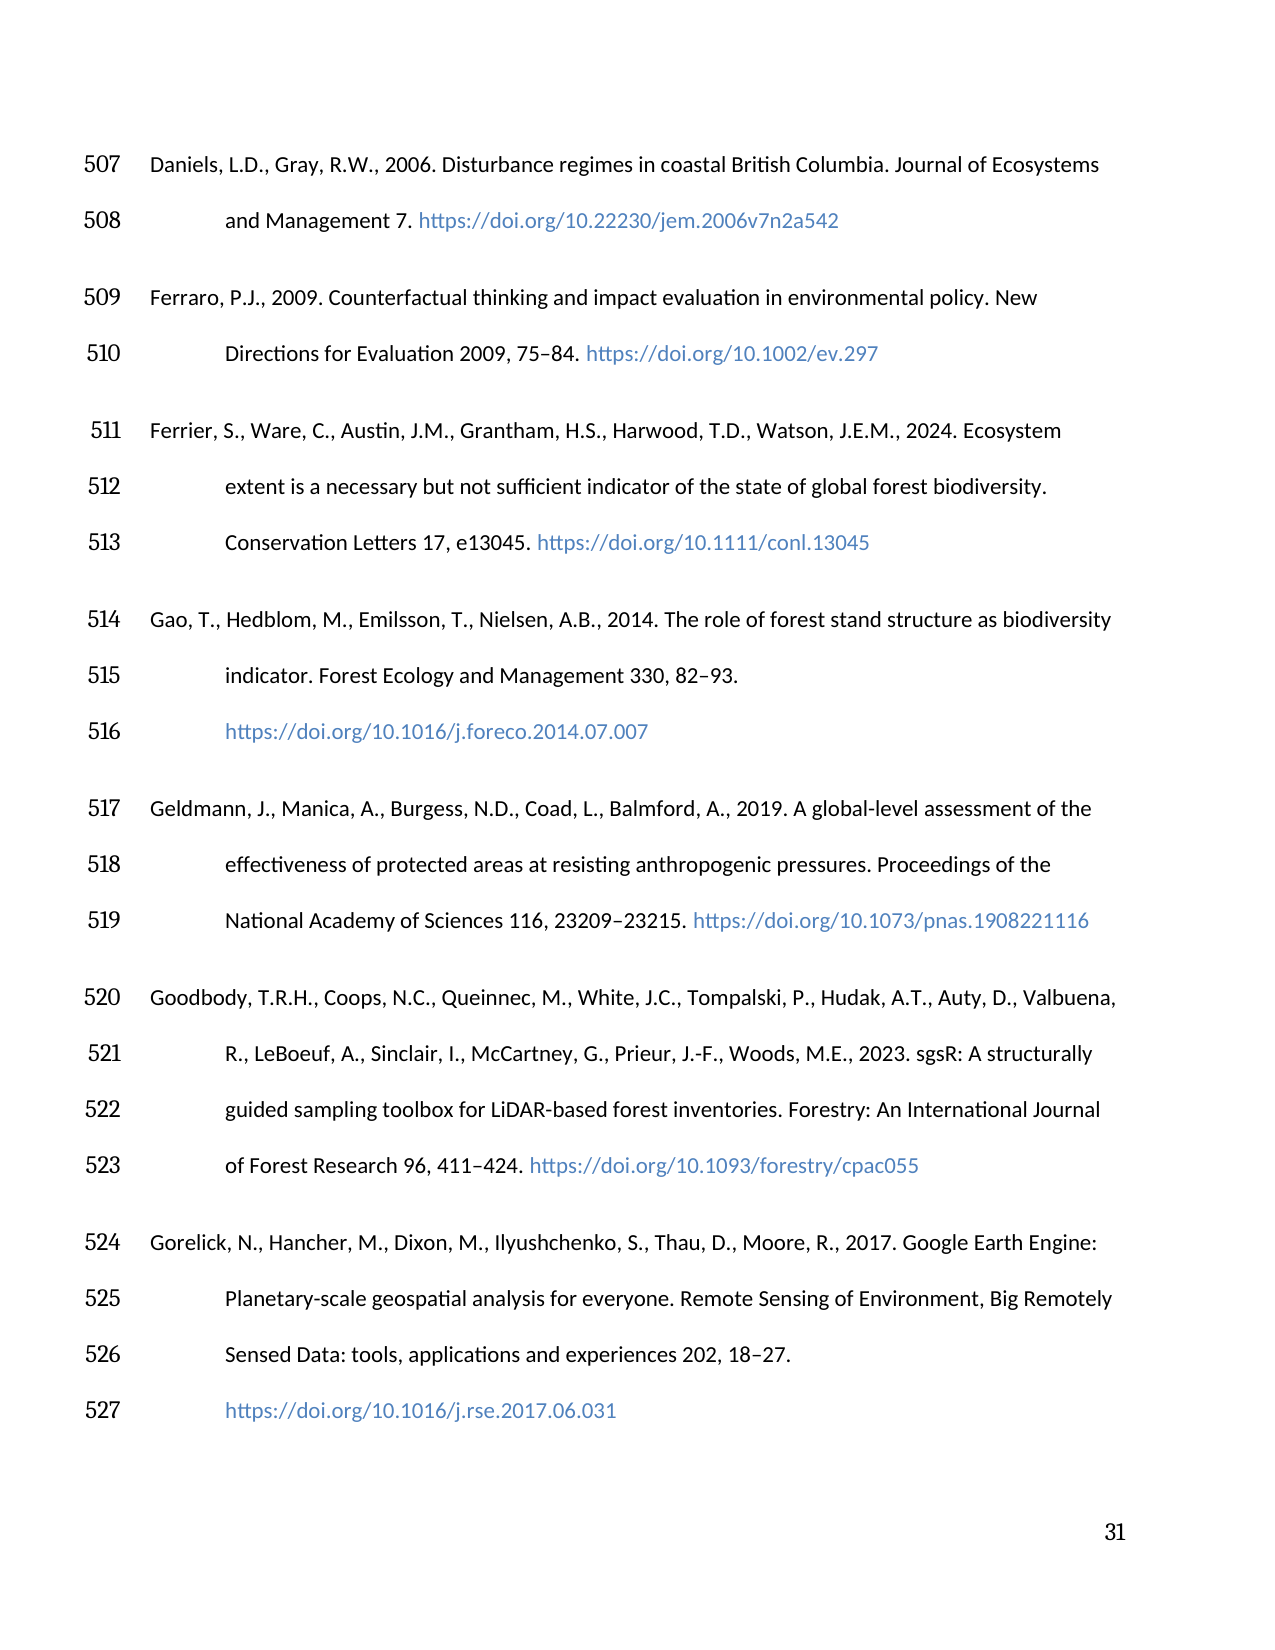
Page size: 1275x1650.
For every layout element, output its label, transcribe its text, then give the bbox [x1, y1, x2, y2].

text Gorelick, N., Hancher, M., Dixon, M., Ilyushchenko, S., Thau, D., Moore, R., 2017. Google Earth Engine: Planetary-scale geospatial analysis for everyone. Remote Sensing of Environment, Big Remotely Sensed Data: tools, applications and experiences 202, 18–27. https://doi.org/10.1016/j.rse.2017.06.031 [150, 1228, 1125, 1424]
text Gao, T., Hedblom, M., Emilsson, T., Nielsen, A.B., 2014. The role of forest stand structure as biodiversity indicator. Forest Ecology and Management 330, 82–93. https://doi.org/10.1016/j.foreco.2014.07.007 [150, 605, 1125, 745]
text Ferrier, S., Ware, C., Austin, J.M., Grantham, H.S., Harwood, T.D., Watson, J.E.M., 2024. Ecosystem extent is a necessary but not sufficient indicator of the state of global forest biodiversity. Conservation Letters 17, e13045. https://doi.org/10.1111/conl.13045 [150, 416, 1125, 556]
text Goodbody, T.R.H., Coops, N.C., Queinnec, M., White, J.C., Tompalski, P., Hudak, A.T., Auty, D., Valbuena, R., LeBoeuf, A., Sinclair, I., McCartney, G., Prieur, J.-F., Woods, M.E., 2023. sgsR: A structurally guided sampling toolbox for LiDAR-based forest inventories. Forestry: An International Journal of Forest Research 96, 411–424. https://doi.org/10.1093/forestry/cpac055 [150, 983, 1125, 1179]
text Ferraro, P.J., 2009. Counterfactual thinking and impact evaluation in environmental policy. New Directions for Evaluation 2009, 75–84. https://doi.org/10.1002/ev.297 [150, 283, 1125, 367]
text Daniels, L.D., Gray, R.W., 2006. Disturbance regimes in coastal British Columbia. Journal of Ecosystems and Management 7. https://doi.org/10.22230/jem.2006v7n2a542 [150, 150, 1125, 234]
text Geldmann, J., Manica, A., Burgess, N.D., Coad, L., Balmford, A., 2019. A global-level assessment of the effectiveness of protected areas at resisting anthropogenic pressures. Proceedings of the National Academy of Sciences 116, 23209–23215. https://doi.org/10.1073/pnas.1908221116 [150, 794, 1125, 934]
